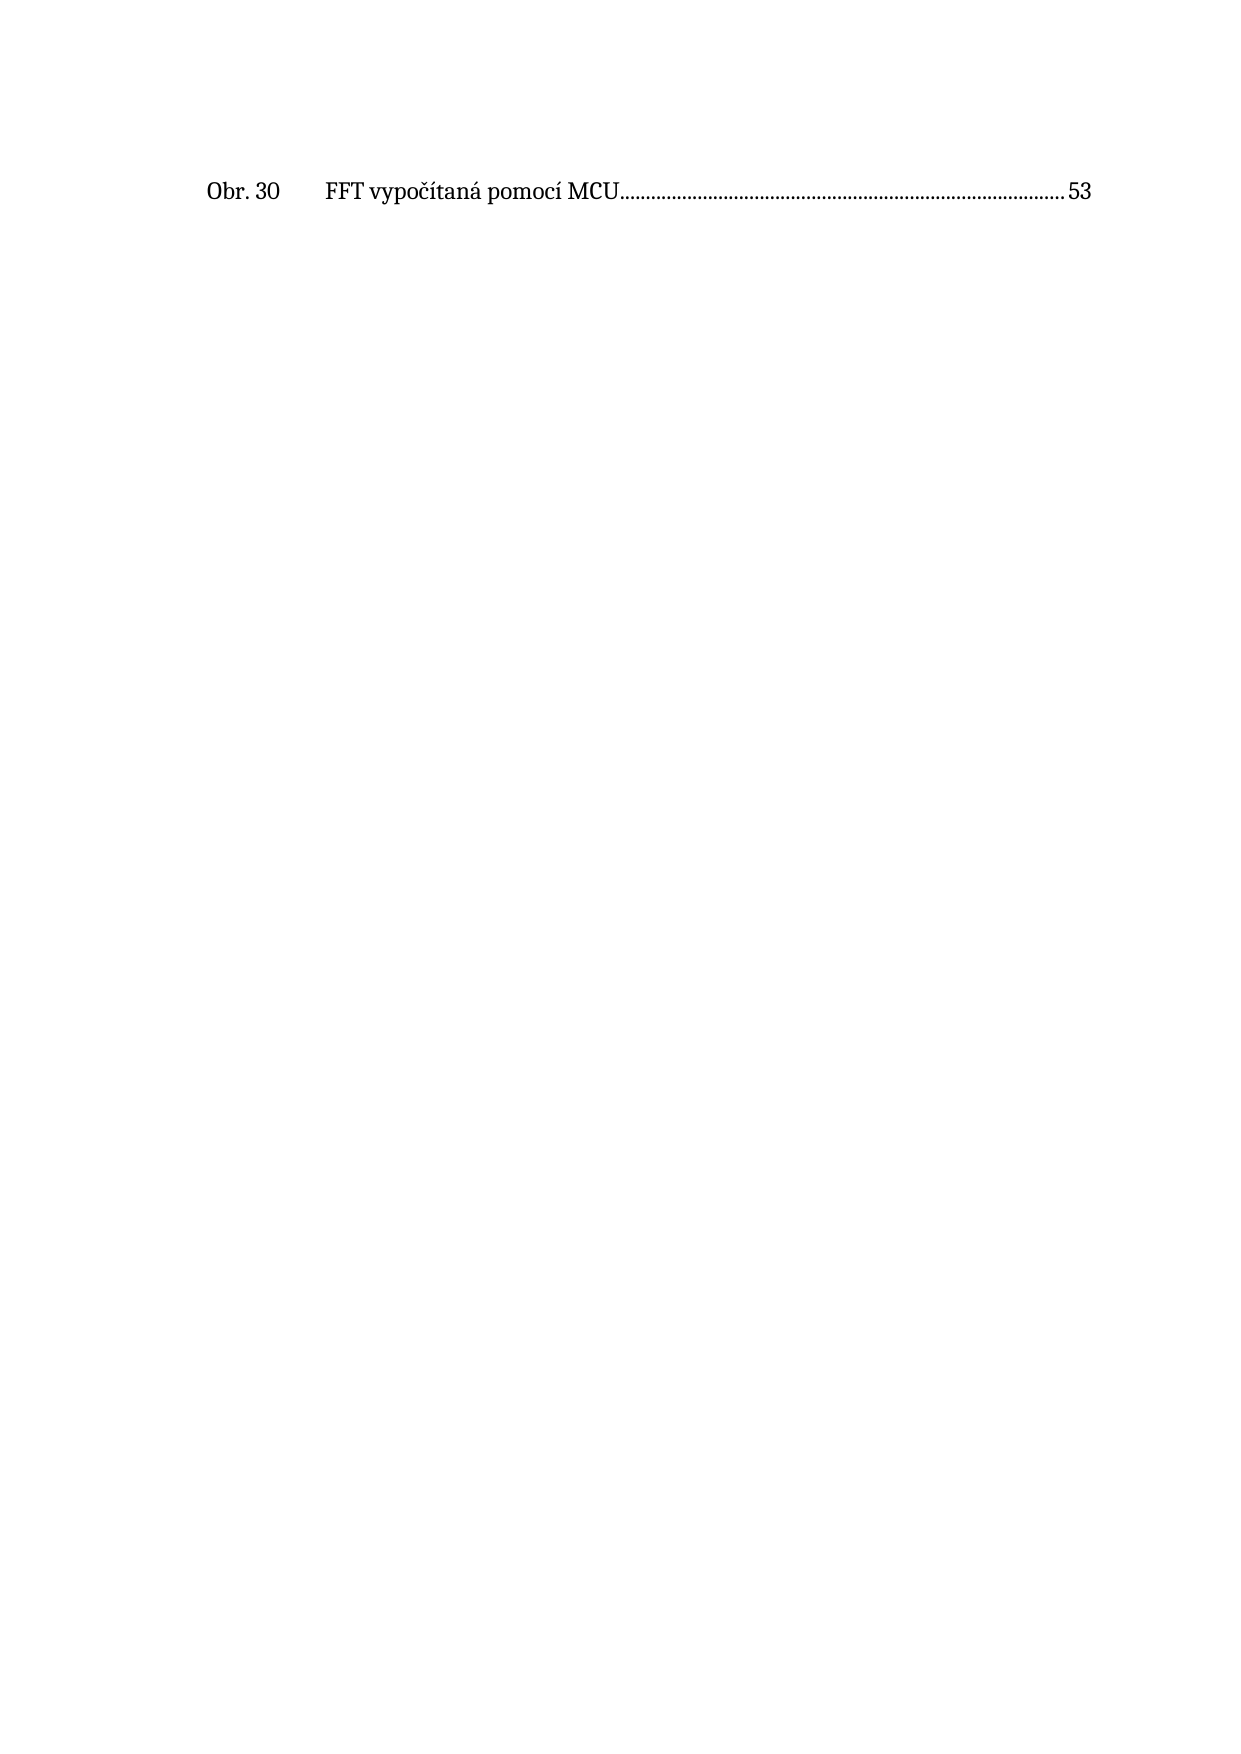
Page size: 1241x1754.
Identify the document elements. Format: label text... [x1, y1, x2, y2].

text Obr. 30 FFT vypočítaná pomocí MCU 53 [207, 177, 1092, 206]
